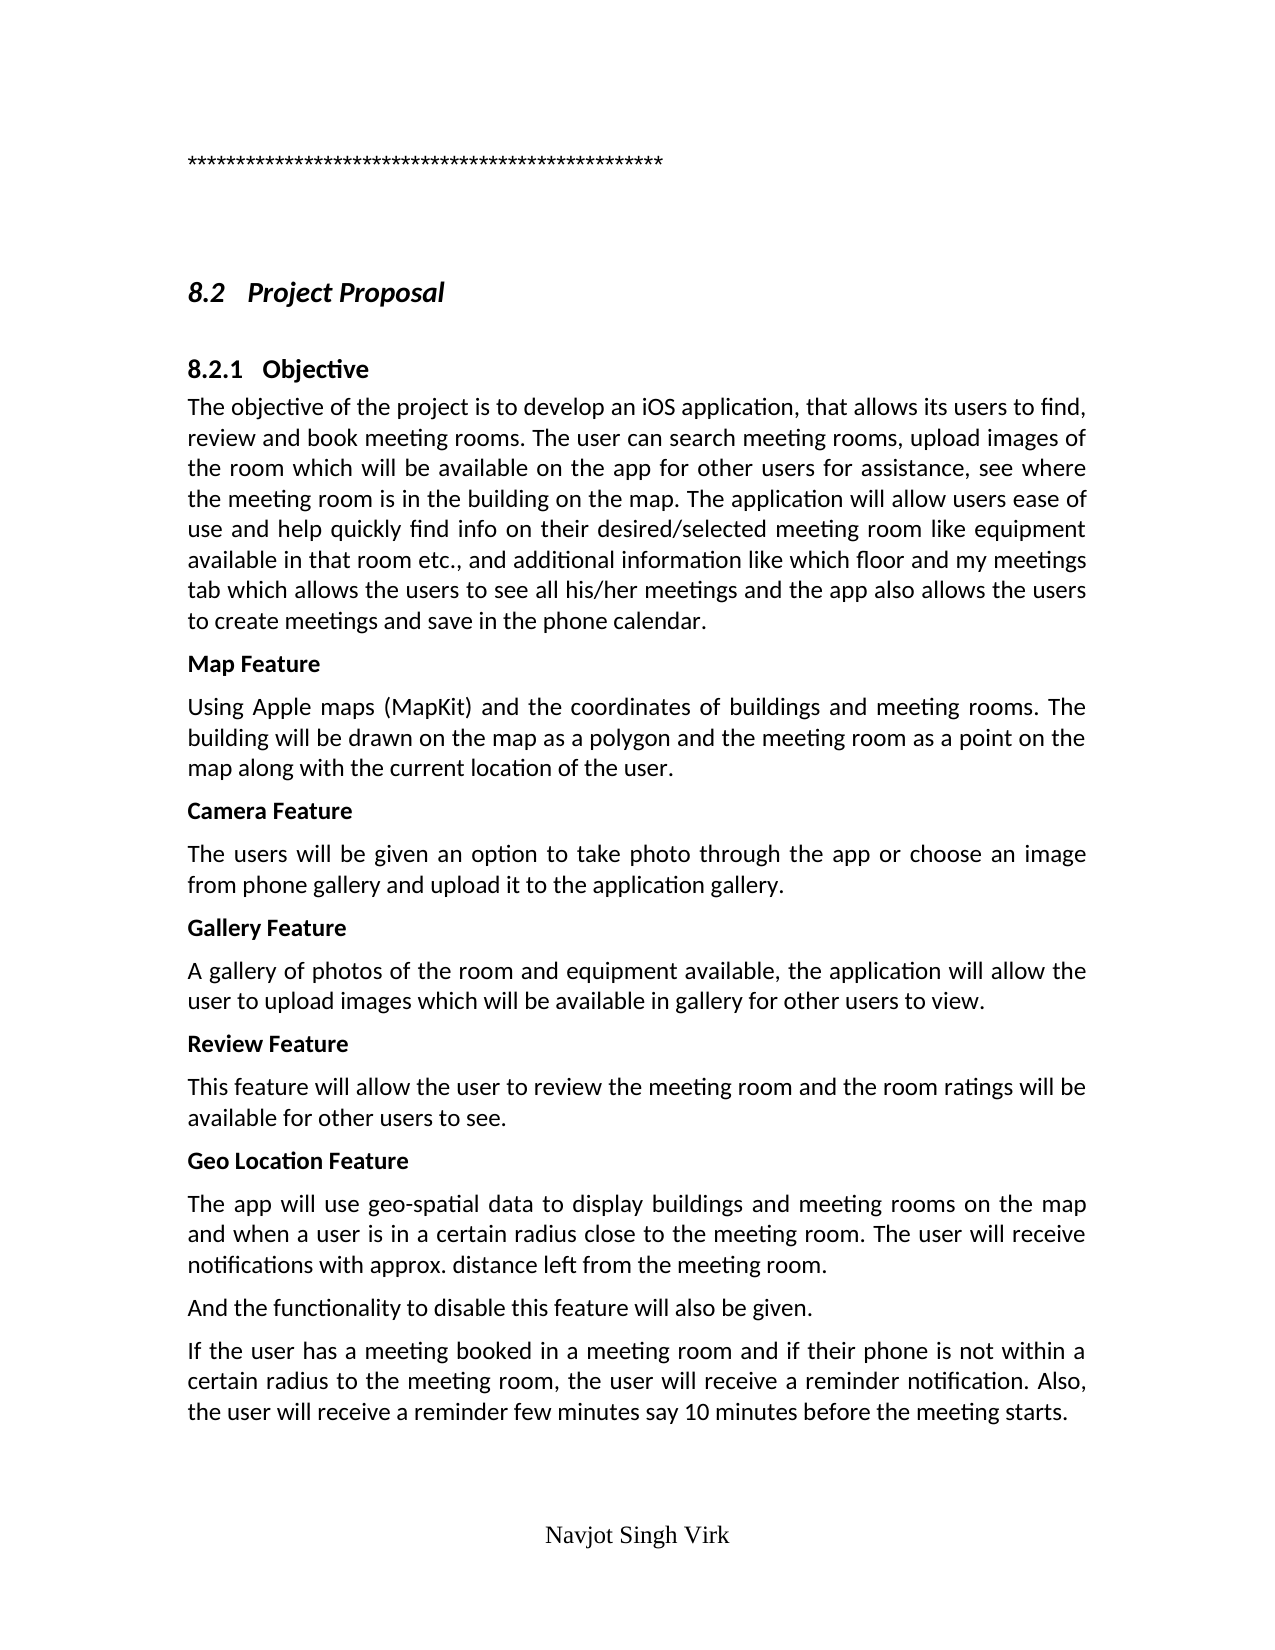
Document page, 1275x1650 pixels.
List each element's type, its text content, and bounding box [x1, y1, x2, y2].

text The app will use geo-spatial data to display buildings and meeting rooms on the map and when a user is in a certain radius close to the meeting room. The user will receive notifications with approx. distance left from the meeting room. [187, 1188, 1088, 1279]
text Gallery Feature [187, 912, 1088, 942]
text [187, 150, 1088, 179]
text Map Feature [187, 648, 1088, 679]
text This feature will allow the user to review the meeting room and the room ratings will be available for other users to see. [187, 1071, 1088, 1132]
text And the functionality to disable this feature will also be given. [187, 1292, 1088, 1322]
subtitle Project Proposal [187, 274, 1088, 309]
text If the user has a meeting booked in a meeting room and if their phone is not within a certain radius to the meeting room, the user will receive a reminder notification. Also, the user will receive a reminder few minutes say 10 minutes before the meeting starts. [187, 1335, 1088, 1427]
text Using Apple maps (MapKit) and the coordinates of buildings and meeting rooms. The building will be drawn on the map as a polygon and the meeting room as a point on the map along with the current location of the user. [187, 691, 1088, 783]
text Review Feature [187, 1028, 1088, 1059]
subtitle Objective [187, 352, 1088, 385]
text The users will be given an option to take photo through the app or choose an image from phone gallery and upload it to the application gallery. [187, 838, 1088, 899]
text A gallery of photos of the room and equipment available, the application will allow the user to upload images which will be available in gallery for other users to view. [187, 955, 1088, 1016]
text Geo Location Feature [187, 1145, 1088, 1175]
text The objective of the project is to develop an iOS application, that allows its users to find, review and book meeting rooms. The user can search meeting rooms, upload images of the room which will be available on the app for other users for assistance, see where the meeting room is in the building on the map. The application will allow users ease of use and help quickly find info on their desired/selected meeting room like equipment available in that room etc., and additional information like which floor and my meetings tab which allows the users to see all his/her meetings and the app also allows the users to create meetings and save in the phone calendar. [187, 391, 1088, 636]
text Camera Feature [187, 795, 1088, 826]
